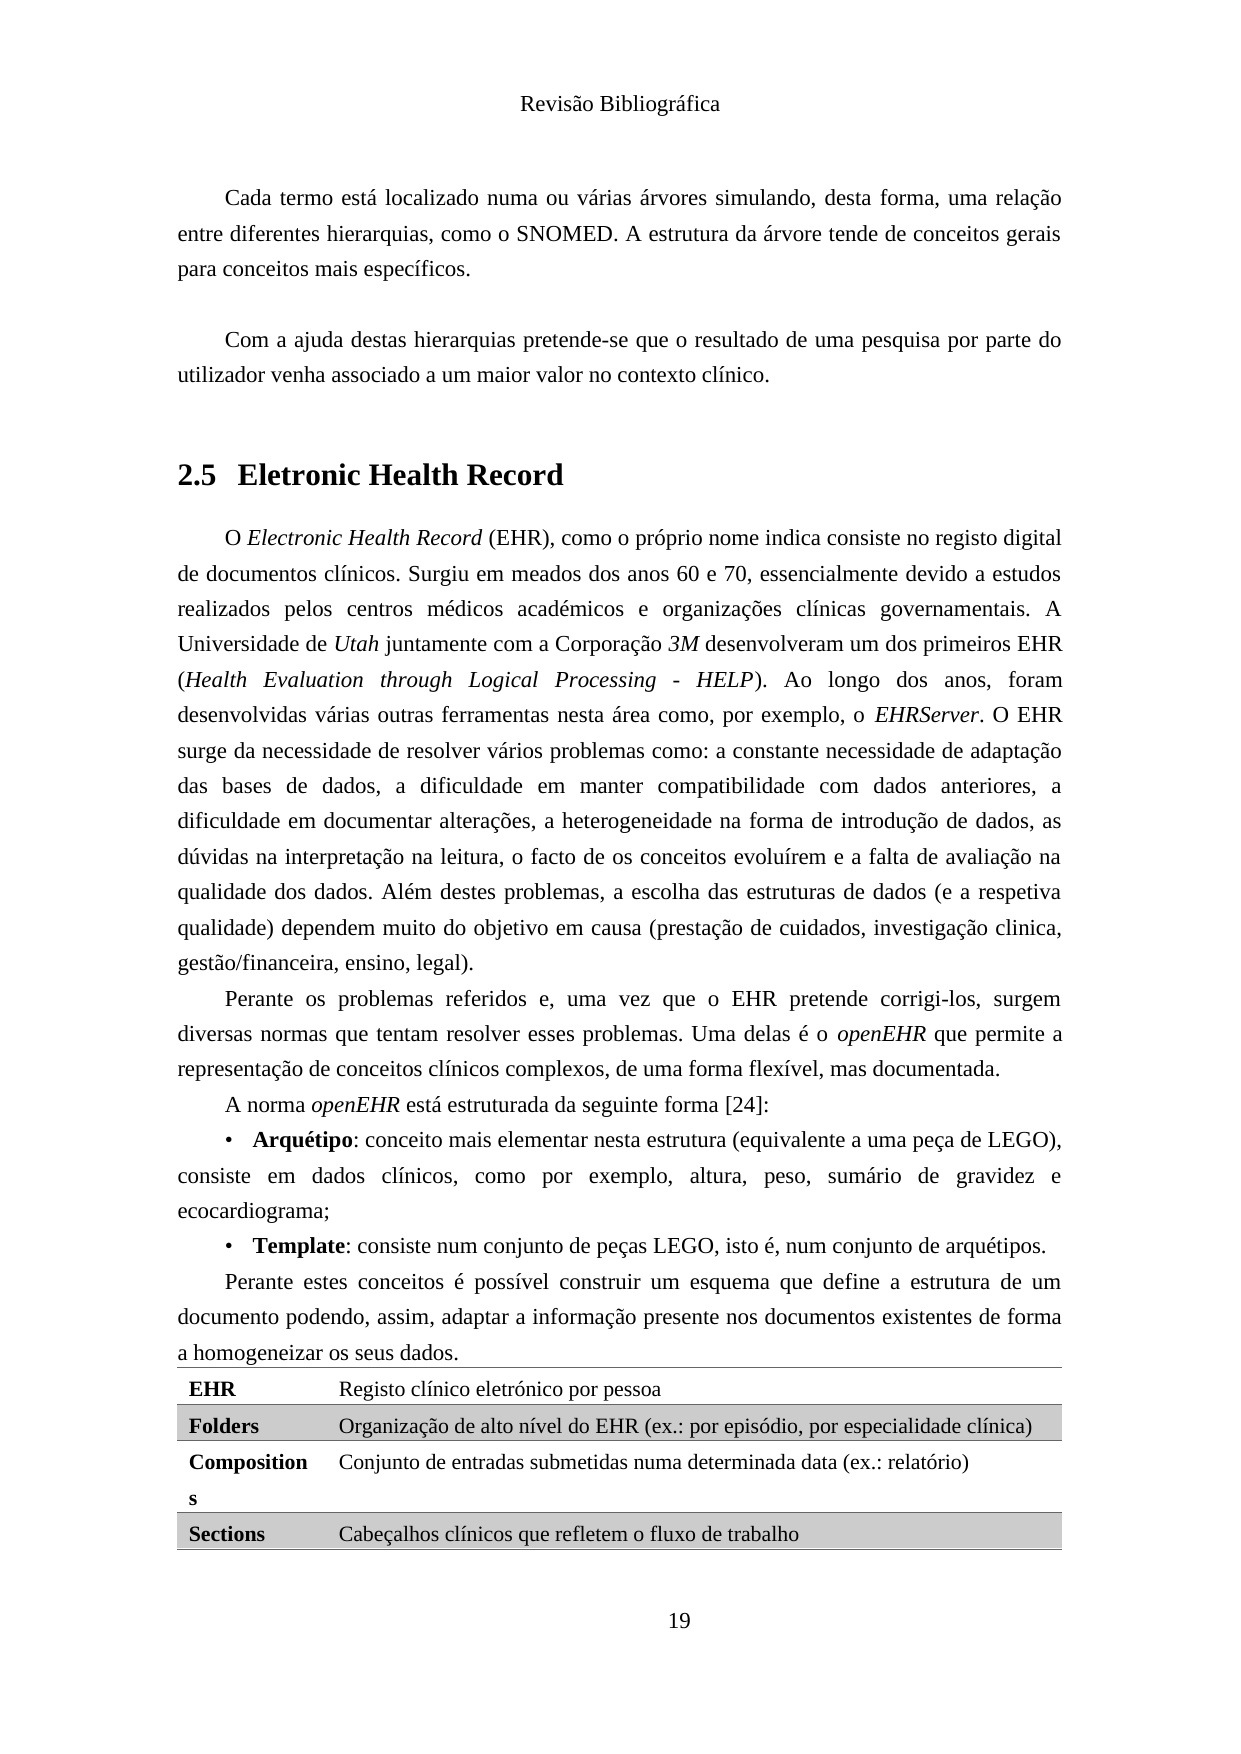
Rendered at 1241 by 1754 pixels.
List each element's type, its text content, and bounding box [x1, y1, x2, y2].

table_cell Compositions [177, 1441, 327, 1512]
text • Arquétipo: conceito mais elementar nesta estrutura (equivalente a uma peça de LEGO), consiste em dados clínicos, como por exemplo, altura, peso, sumário de gravidez e ecocardiograma; [177, 1119, 1063, 1226]
table_header Registo clínico eletrónico por pessoa [327, 1368, 1062, 1404]
text Perante estes conceitos é possível construir um esquema que define a estrutura de um documento podendo, assim, adaptar a informação presente nos documentos existentes de forma a homogeneizar os seus dados. [177, 1261, 1063, 1367]
table_cell Organização de alto nível do EHR (ex.: por episódio, por especialidade clínica) [327, 1405, 1062, 1440]
text A norma openEHR está estruturada da seguinte forma [24]: [177, 1084, 1063, 1119]
table_cell Conjunto de entradas submetidas numa determinada data (ex.: relatório) [327, 1441, 1062, 1512]
table_header EHR [177, 1368, 327, 1404]
table_cell Cabeçalhos clínicos que refletem o fluxo de trabalho [327, 1513, 1062, 1548]
text O Electronic Health Record (EHR), como o próprio nome indica consiste no registo digital de documentos clínicos. Surgiu em meados dos anos 60 e 70, essencialmente devido a estudos realizados pelos centros médicos académicos e organizações clínicas governamentais. A Universidade de Utah juntamente com a Corporação 3M desenvolveram um dos primeiros EHR (Health Evaluation through Logical Processing - HELP). Ao longo dos anos, foram desenvolvidas várias outras ferramentas nesta área como, por exemplo, o EHRServer. O EHR surge da necessidade de resolver vários problemas como: a constante necessidade de adaptação das bases de dados, a dificuldade em manter compatibilidade com dados anteriores, a dificuldade em documentar alterações, a heterogeneidade na forma de introdução de dados, as dúvidas na interpretação na leitura, o facto de os conceitos evoluírem e a falta de avaliação na qualidade dos dados. Além destes problemas, a escolha das estruturas de dados (e a respetiva qualidade) dependem muito do objetivo em causa (prestação de cuidados, investigação clinica, gestão/financeira, ensino, legal). [177, 517, 1063, 978]
text Cada termo está localizado numa ou várias árvores simulando, desta forma, uma relação entre diferentes hierarquias, como o SNOMED. A estrutura da árvore tende de conceitos gerais para conceitos mais específicos. [177, 177, 1063, 283]
table_cell Folders [177, 1405, 327, 1440]
table_cell Sections [177, 1513, 327, 1548]
text • Template: consiste num conjunto de peças LEGO, isto é, num conjunto de arquétipos. [177, 1226, 1063, 1261]
text Com a ajuda destas hierarquias pretende-se que o resultado de uma pesquisa por parte do utilizador venha associado a um maior valor no contexto clínico. [177, 319, 1063, 390]
subtitle Eletronic Health Record [177, 456, 1063, 492]
text Perante os problemas referidos e, uma vez que o EHR pretende corrigi-los, surgem diversas normas que tentam resolver esses problemas. Uma delas é o openEHR que permite a representação de conceitos clínicos complexos, de uma forma flexível, mas documentada. [177, 978, 1063, 1084]
